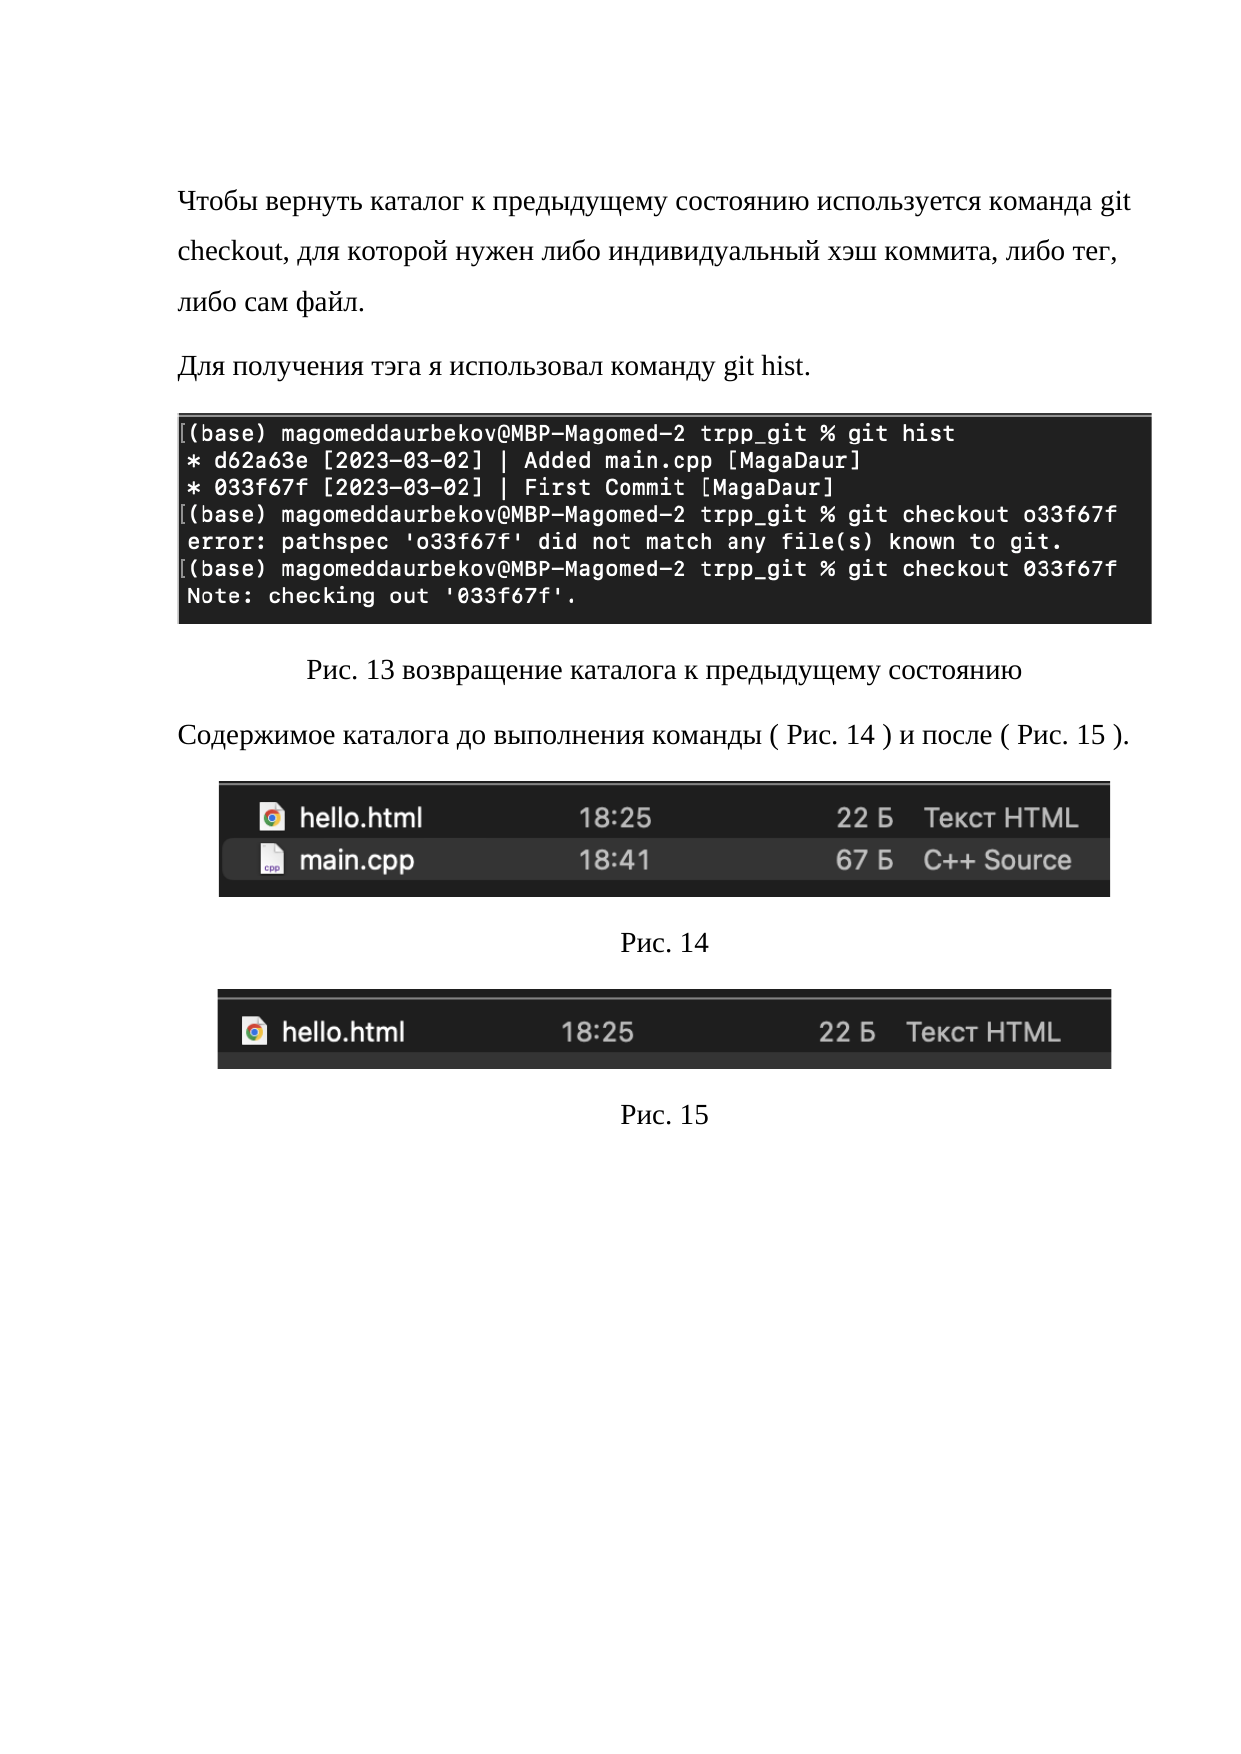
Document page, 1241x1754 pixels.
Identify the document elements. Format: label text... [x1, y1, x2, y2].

text Для получения тэга я использовал команду git hist. [177, 348, 1152, 382]
text Чтобы вернуть каталог к предыдущему состоянию используется команда git checkout, для которой нужен либо индивидуальный хэш коммита, либо тег, либо сам файл. [177, 183, 1152, 317]
text Содержимое каталога до выполнения команды ( Рис. 14 ) и после ( Рис. 15 ). [177, 717, 1152, 750]
picture [217, 989, 1112, 1069]
picture [218, 781, 1111, 897]
text Рис. 14 [177, 925, 1152, 958]
text Рис. 15 [177, 1097, 1152, 1131]
text Рис. 13 возвращение каталога к предыдущему состоянию [177, 652, 1152, 685]
picture [177, 413, 1152, 624]
